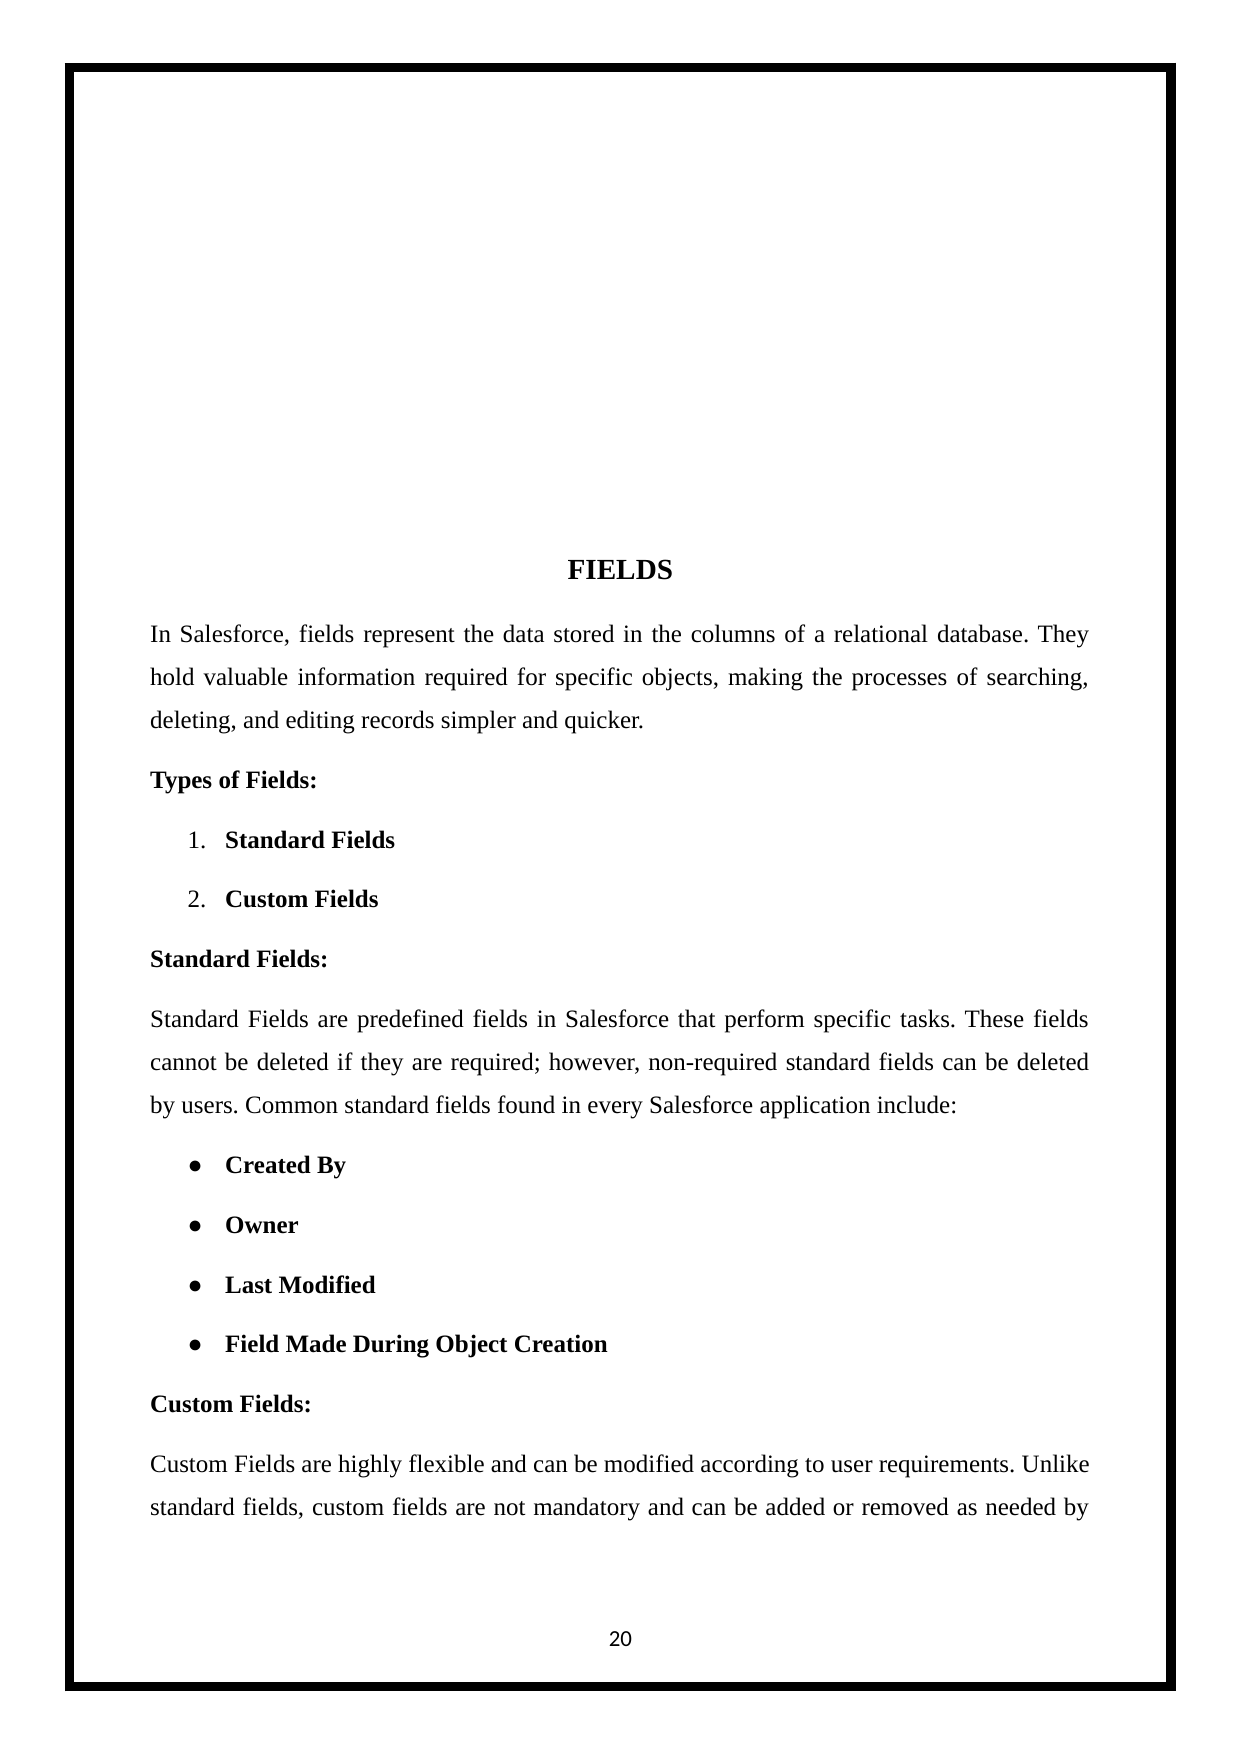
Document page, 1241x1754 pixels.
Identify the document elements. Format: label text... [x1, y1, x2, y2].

list Standard Fields [187, 825, 1090, 853]
list Owner [187, 1210, 1090, 1239]
list Last Modified [187, 1270, 1090, 1298]
text Standard Fields are predefined fields in Salesforce that perform specific tasks. These fields cannot be deleted if they are required; however, non-required standard fields can be deleted by users. Common standard fields found in every Salesforce application include: [150, 1004, 1090, 1119]
text Types of Fields: [150, 765, 1090, 794]
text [150, 1449, 1090, 1521]
text Custom Fields: [150, 1389, 1090, 1418]
text FIELDS [150, 552, 1090, 585]
list Custom Fields [187, 884, 1090, 913]
list Created By [187, 1150, 1090, 1179]
text In Salesforce, fields represent the data stored in the columns of a relational database. They hold valuable information required for specific objects, making the processes of searching, deleting, and editing records simpler and quicker. [150, 619, 1090, 734]
list Field Made During Object Creation [187, 1329, 1090, 1358]
text Standard Fields: [150, 944, 1090, 973]
